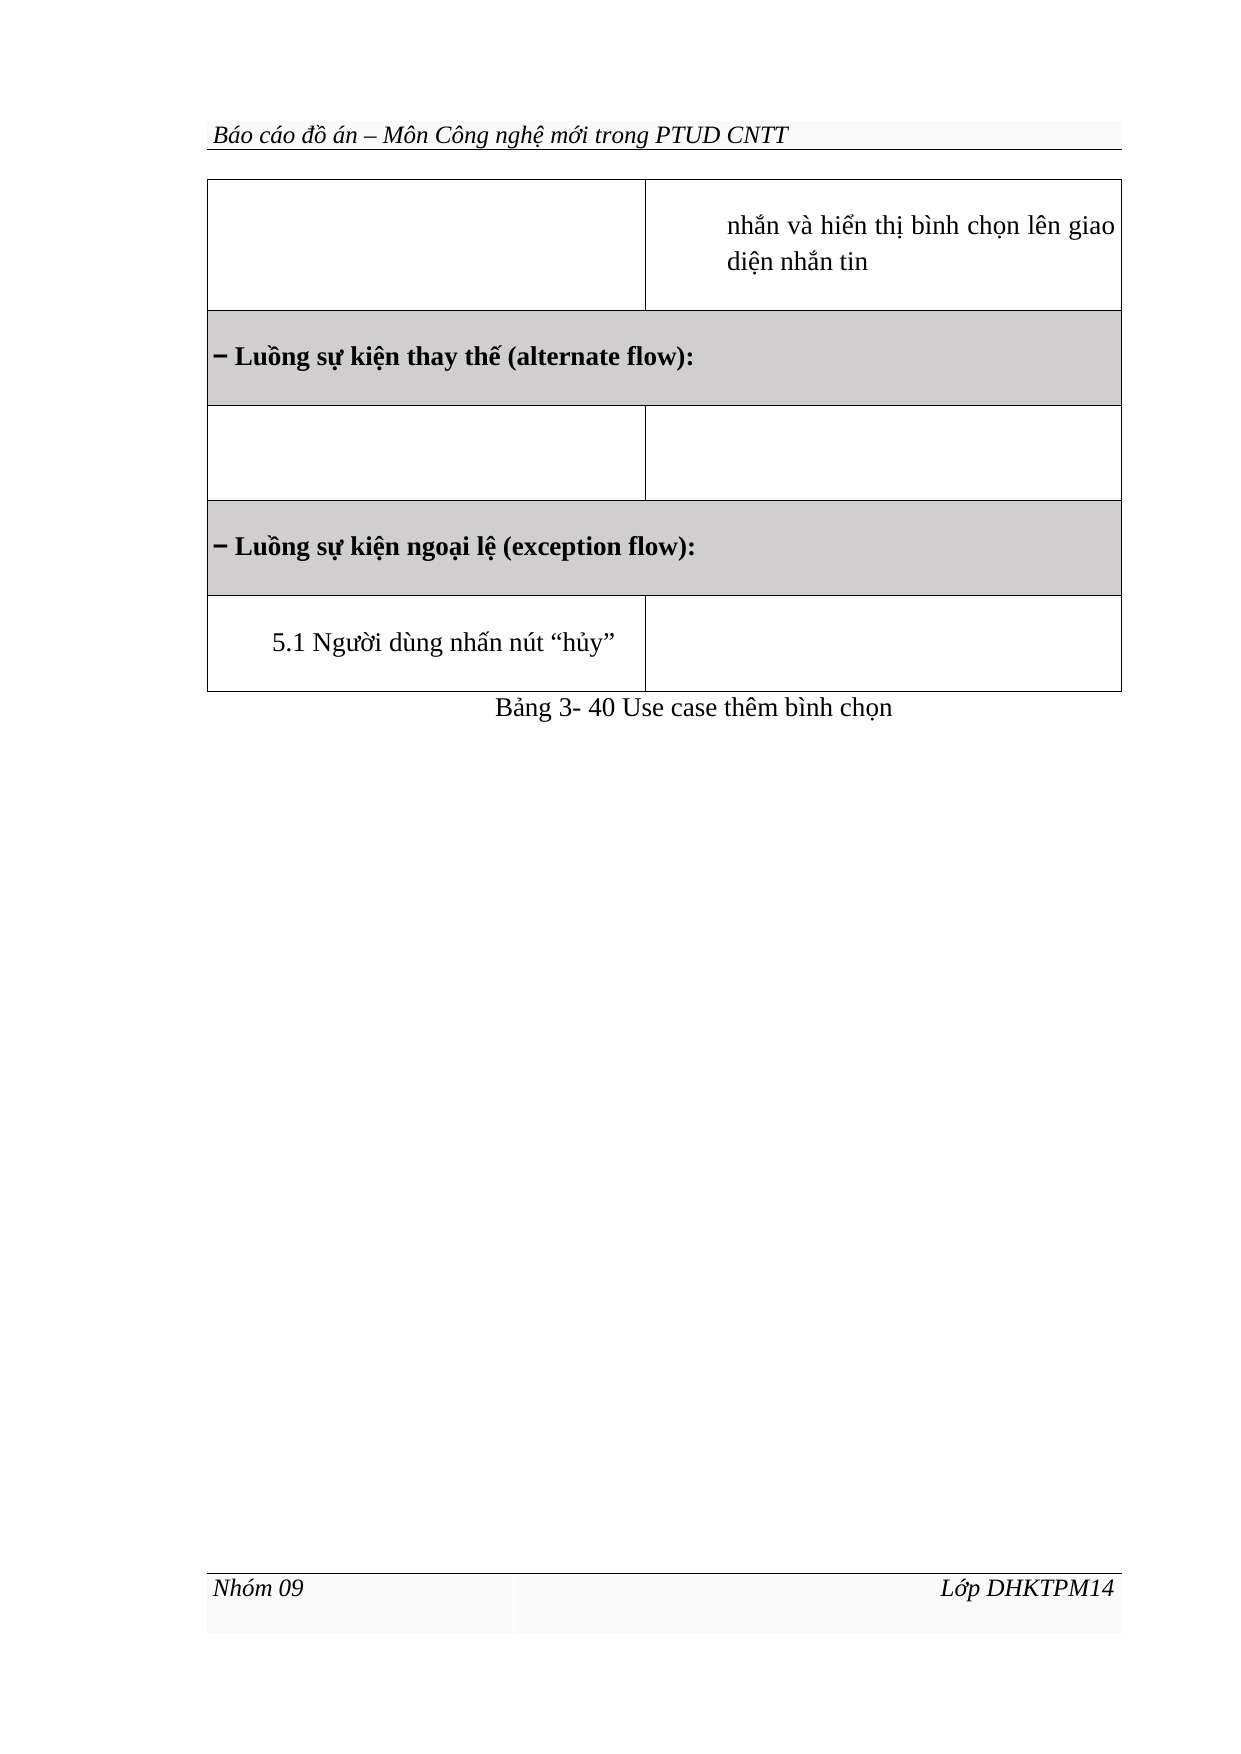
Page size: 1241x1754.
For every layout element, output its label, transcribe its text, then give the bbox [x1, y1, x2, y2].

table_cell 5.1 Người dùng nhấn nút “hủy” [208, 596, 645, 691]
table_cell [646, 180, 1121, 310]
table_cell [646, 406, 1121, 500]
table_cell Luồng sự kiện thay thế (alternate flow): [208, 311, 1121, 405]
table_cell [208, 180, 645, 310]
table_cell Luồng sự kiện ngoại lệ (exception flow): [208, 501, 1121, 595]
text Bảng 3- 40 Use case thêm bình chọn [207, 692, 1122, 723]
table_cell [208, 406, 645, 500]
table_cell [646, 596, 1121, 691]
